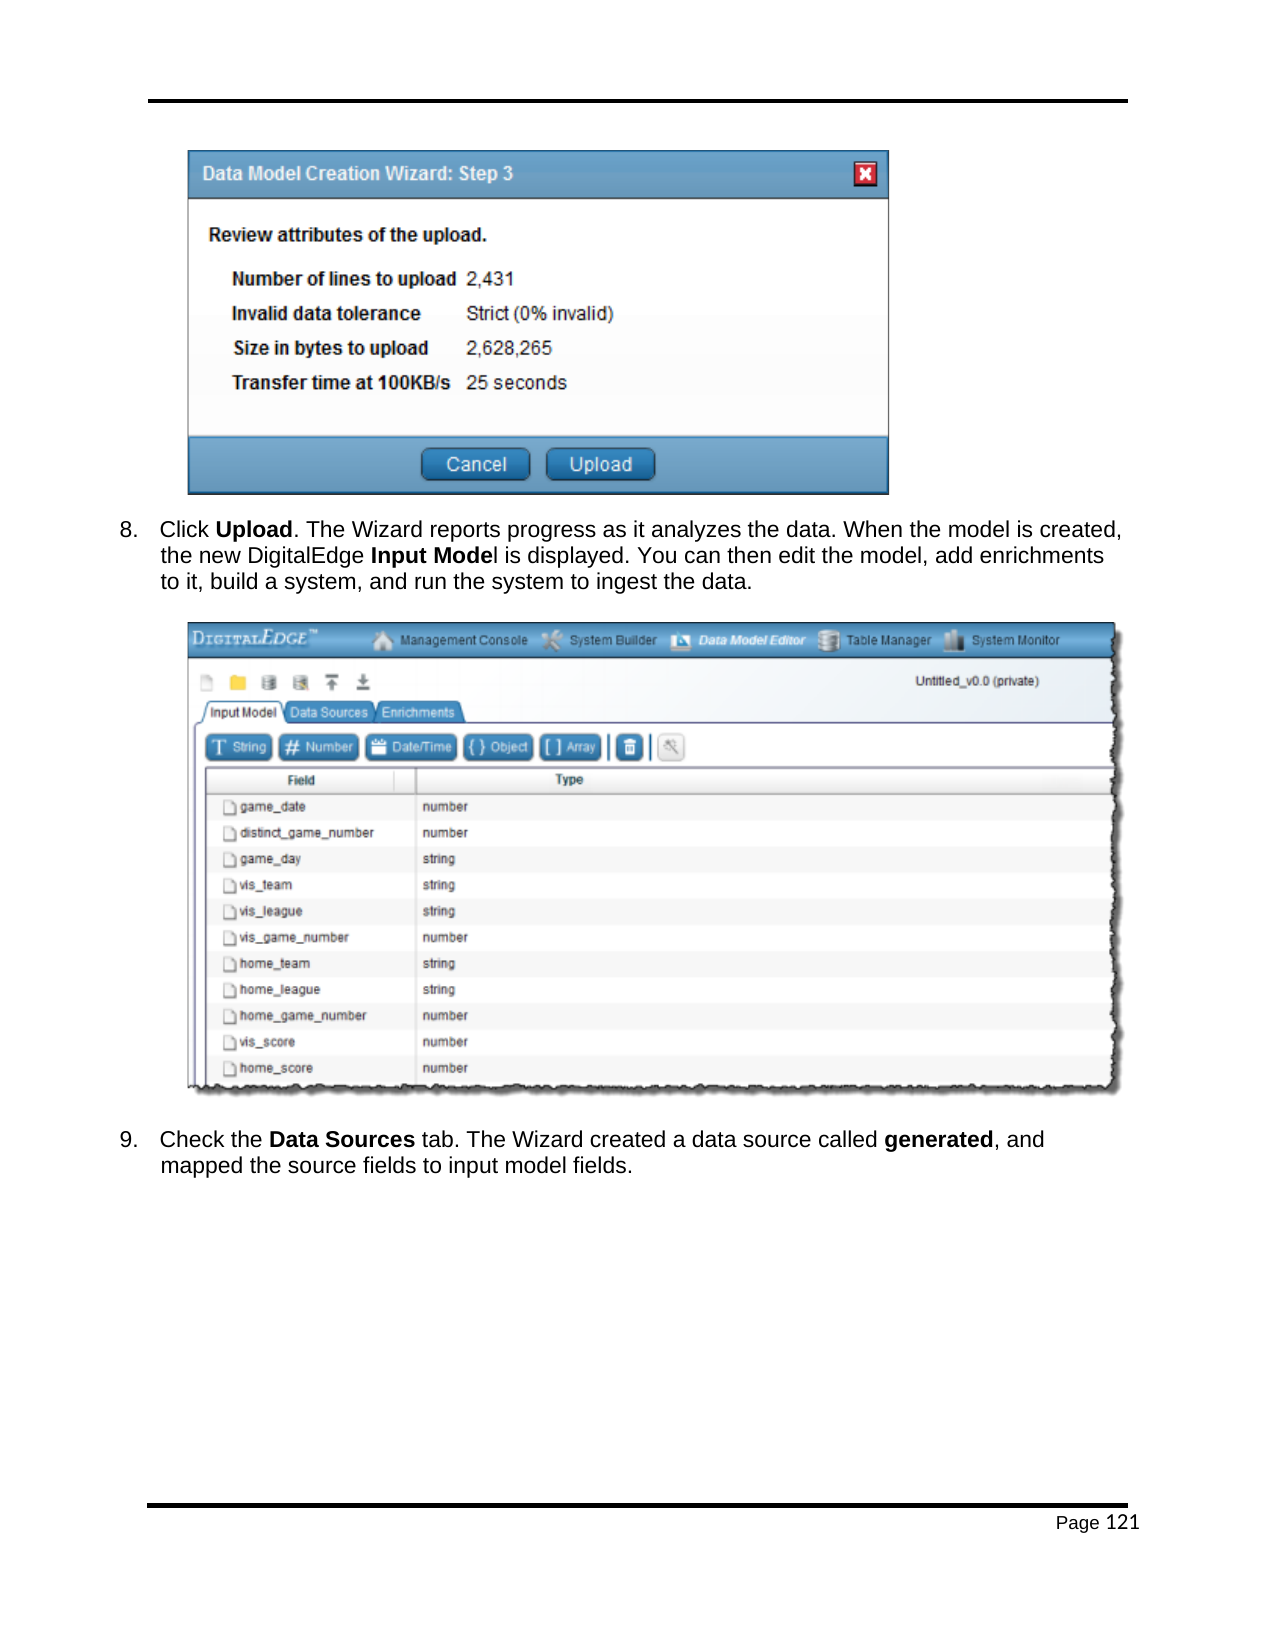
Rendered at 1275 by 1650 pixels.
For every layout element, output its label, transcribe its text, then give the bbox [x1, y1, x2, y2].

picture [187, 150, 890, 495]
list Check the Data Sources tab. The Wizard created a data source called generated, and mapped the source fields to input model fields. [138, 1126, 1125, 1178]
picture [187, 622, 1134, 1105]
list Click Upload. The Wizard reports progress as it analyzes the data. When the model is created, the new DigitalEdge Input Model is displayed. You can then edit the model, add enrichments to it, build a system, and run the system to ingest the data. [138, 516, 1125, 594]
